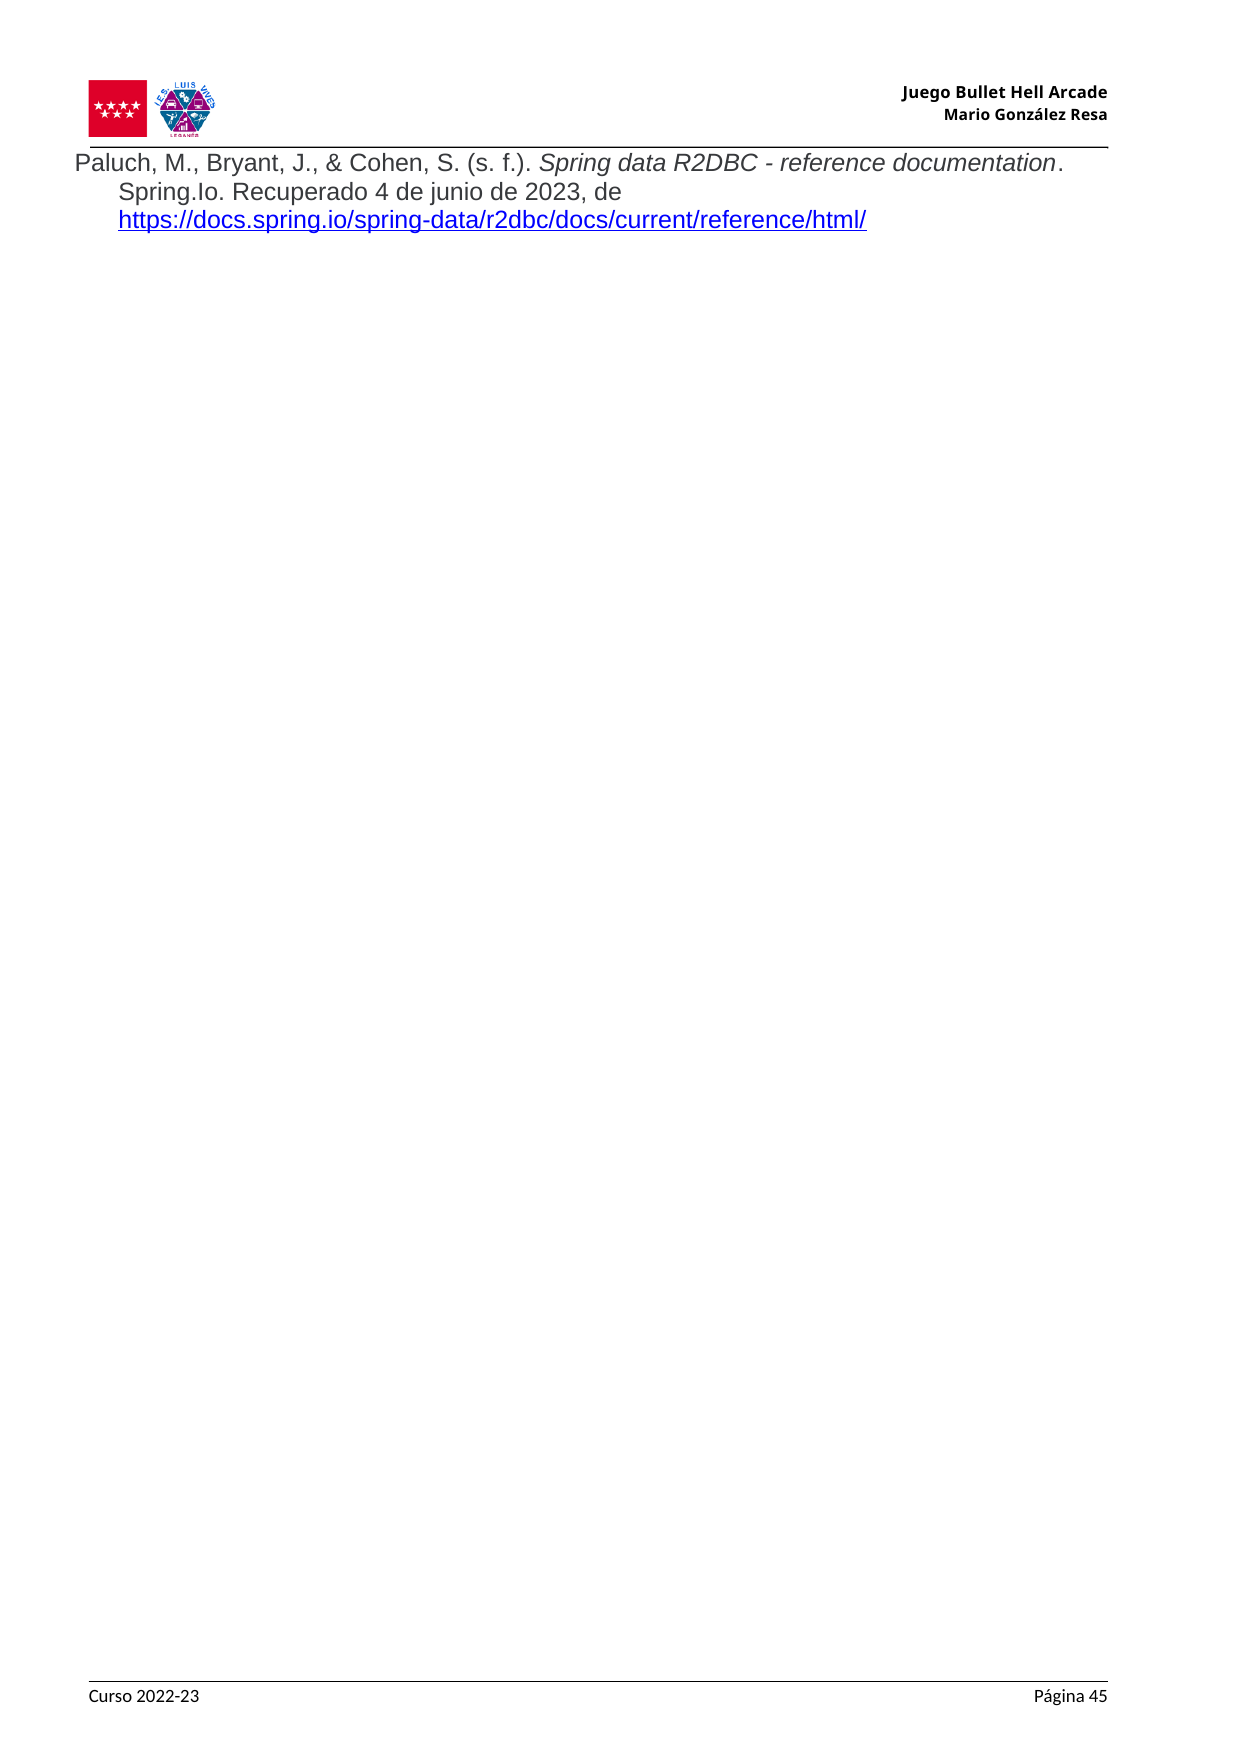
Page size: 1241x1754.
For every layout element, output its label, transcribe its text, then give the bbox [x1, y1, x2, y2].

picture [87, 80, 215, 136]
text Paluch, M., Bryant, J., & Cohen, S. (s. f.). Spring data R2DBC - reference documentation. Spring.Io. Recuperado 4 de junio de 2023, de https://docs.spring.io/spring-data/r2dbc/docs/current/reference/html/ [74, 148, 1107, 234]
